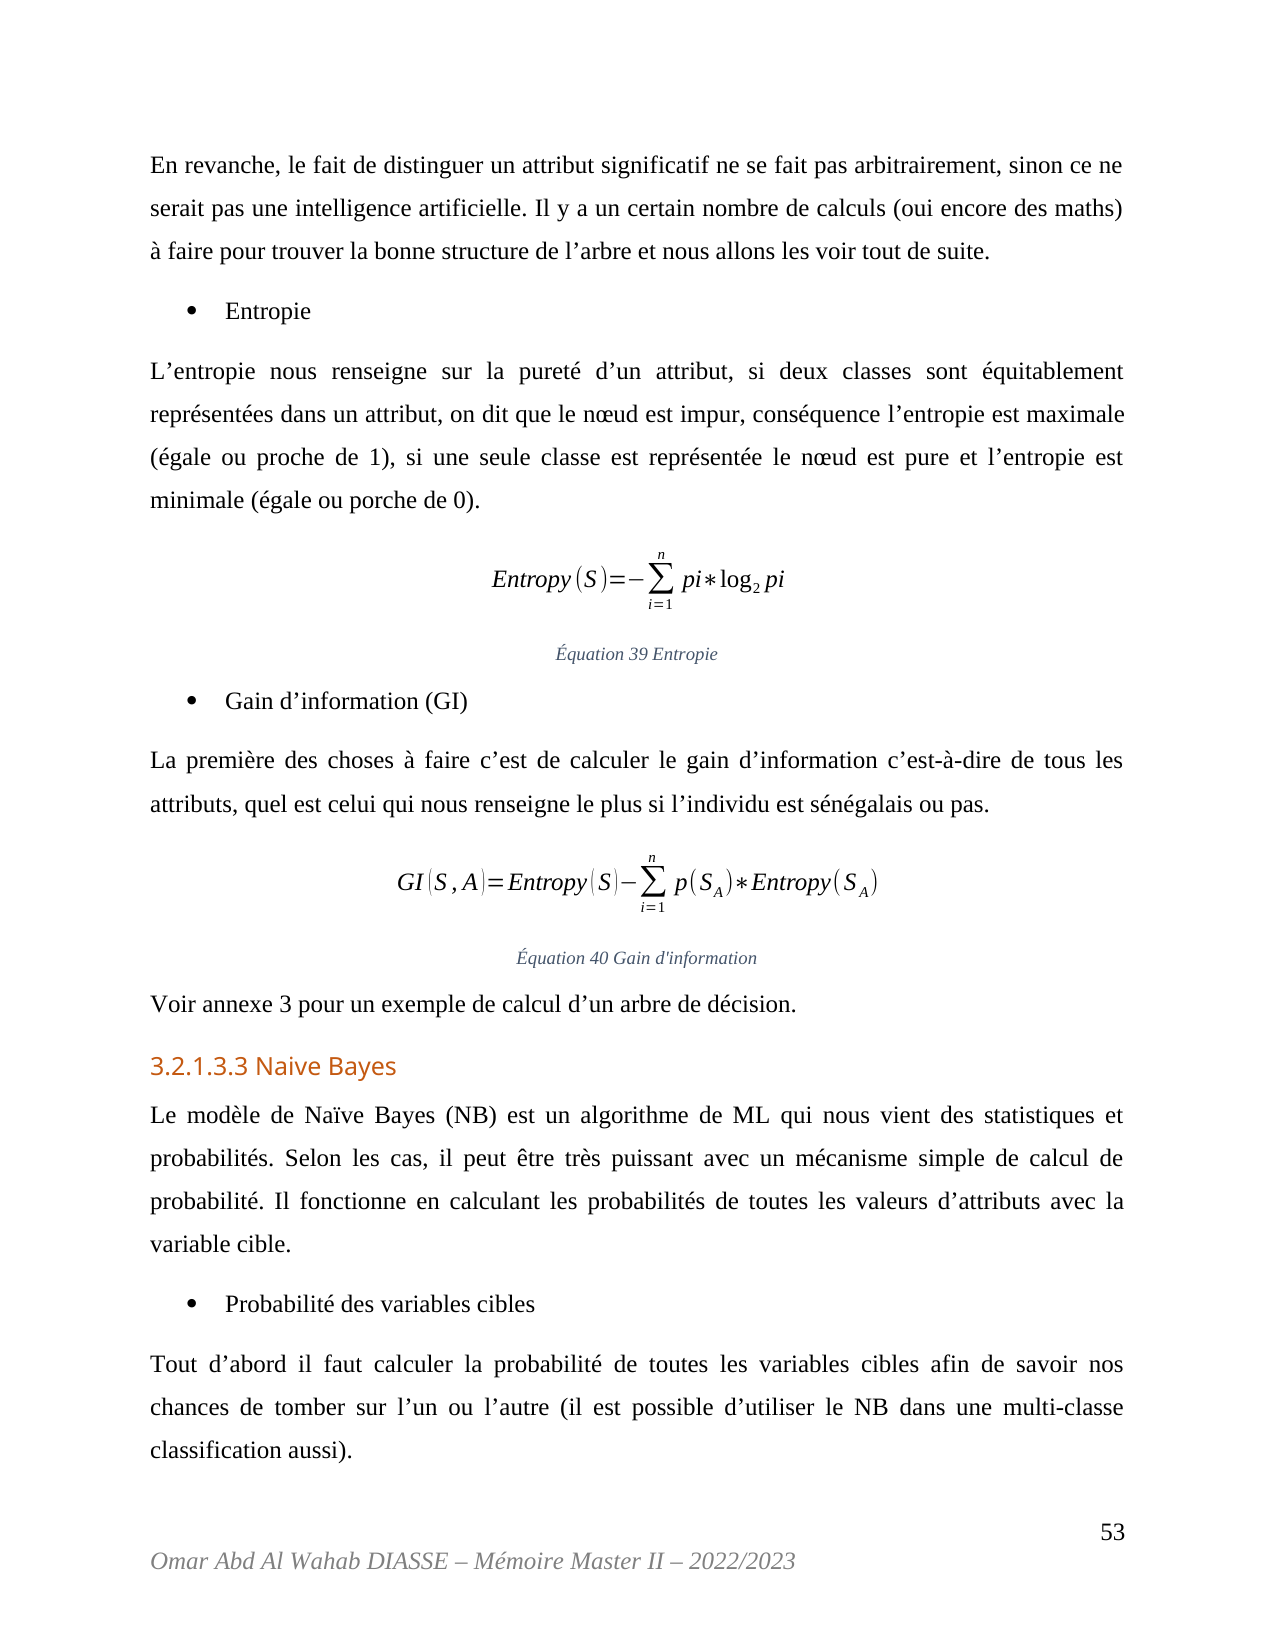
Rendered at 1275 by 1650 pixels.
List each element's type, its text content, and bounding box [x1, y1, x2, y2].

text La première des choses à faire c’est de calculer le gain d’information c’est-à-dire de tous les attributs, quel est celui qui nous renseigne le plus si l’individu est sénégalais ou pas. [150, 746, 1125, 817]
text Équation 40 Gain d'information [150, 947, 1125, 968]
text Voir annexe 3 pour un exemple de calcul d’un arbre de décision. [150, 989, 1125, 1018]
text En revanche, le fait de distinguer un attribut significatif ne se fait pas arbitrairement, sinon ce ne serait pas une intelligence artificielle. Il y a un certain nombre de calculs (oui encore des maths) à faire pour trouver la bonne structure de l’arbre et nous allons les voir tout de suite. [150, 150, 1125, 265]
subtitle Naive Bayes [150, 1049, 1125, 1083]
list Entropie [187, 296, 1125, 325]
list Probabilité des variables cibles [187, 1289, 1125, 1318]
text Équation Entropie [150, 643, 1125, 665]
text Le modèle de Naïve Bayes (NB) est un algorithme de ML qui nous vient des statistiques et probabilités. Selon les cas, il peut être très puissant avec un mécanisme simple de calcul de probabilité. Il fonctionne en calculant les probabilités de toutes les valeurs d’attributs avec la variable cible. [150, 1100, 1125, 1258]
list Gain d’information (GI) [187, 686, 1125, 714]
text Tout d’abord il faut calculer la probabilité de toutes les variables cibles afin de savoir nos chances de tomber sur l’un ou l’autre (il est possible d’utiliser le NB dans une multi-classe classification aussi). [150, 1349, 1125, 1464]
text L’entropie nous renseigne sur la pureté d’un attribut, si deux classes sont équitablement représentées dans un attribut, on dit que le nœud est impur, conséquence l’entropie est maximale (égale ou proche de 1), si une seule classe est représentée le nœud est pure et l’entropie est minimale (égale ou porche de 0). [150, 356, 1125, 514]
